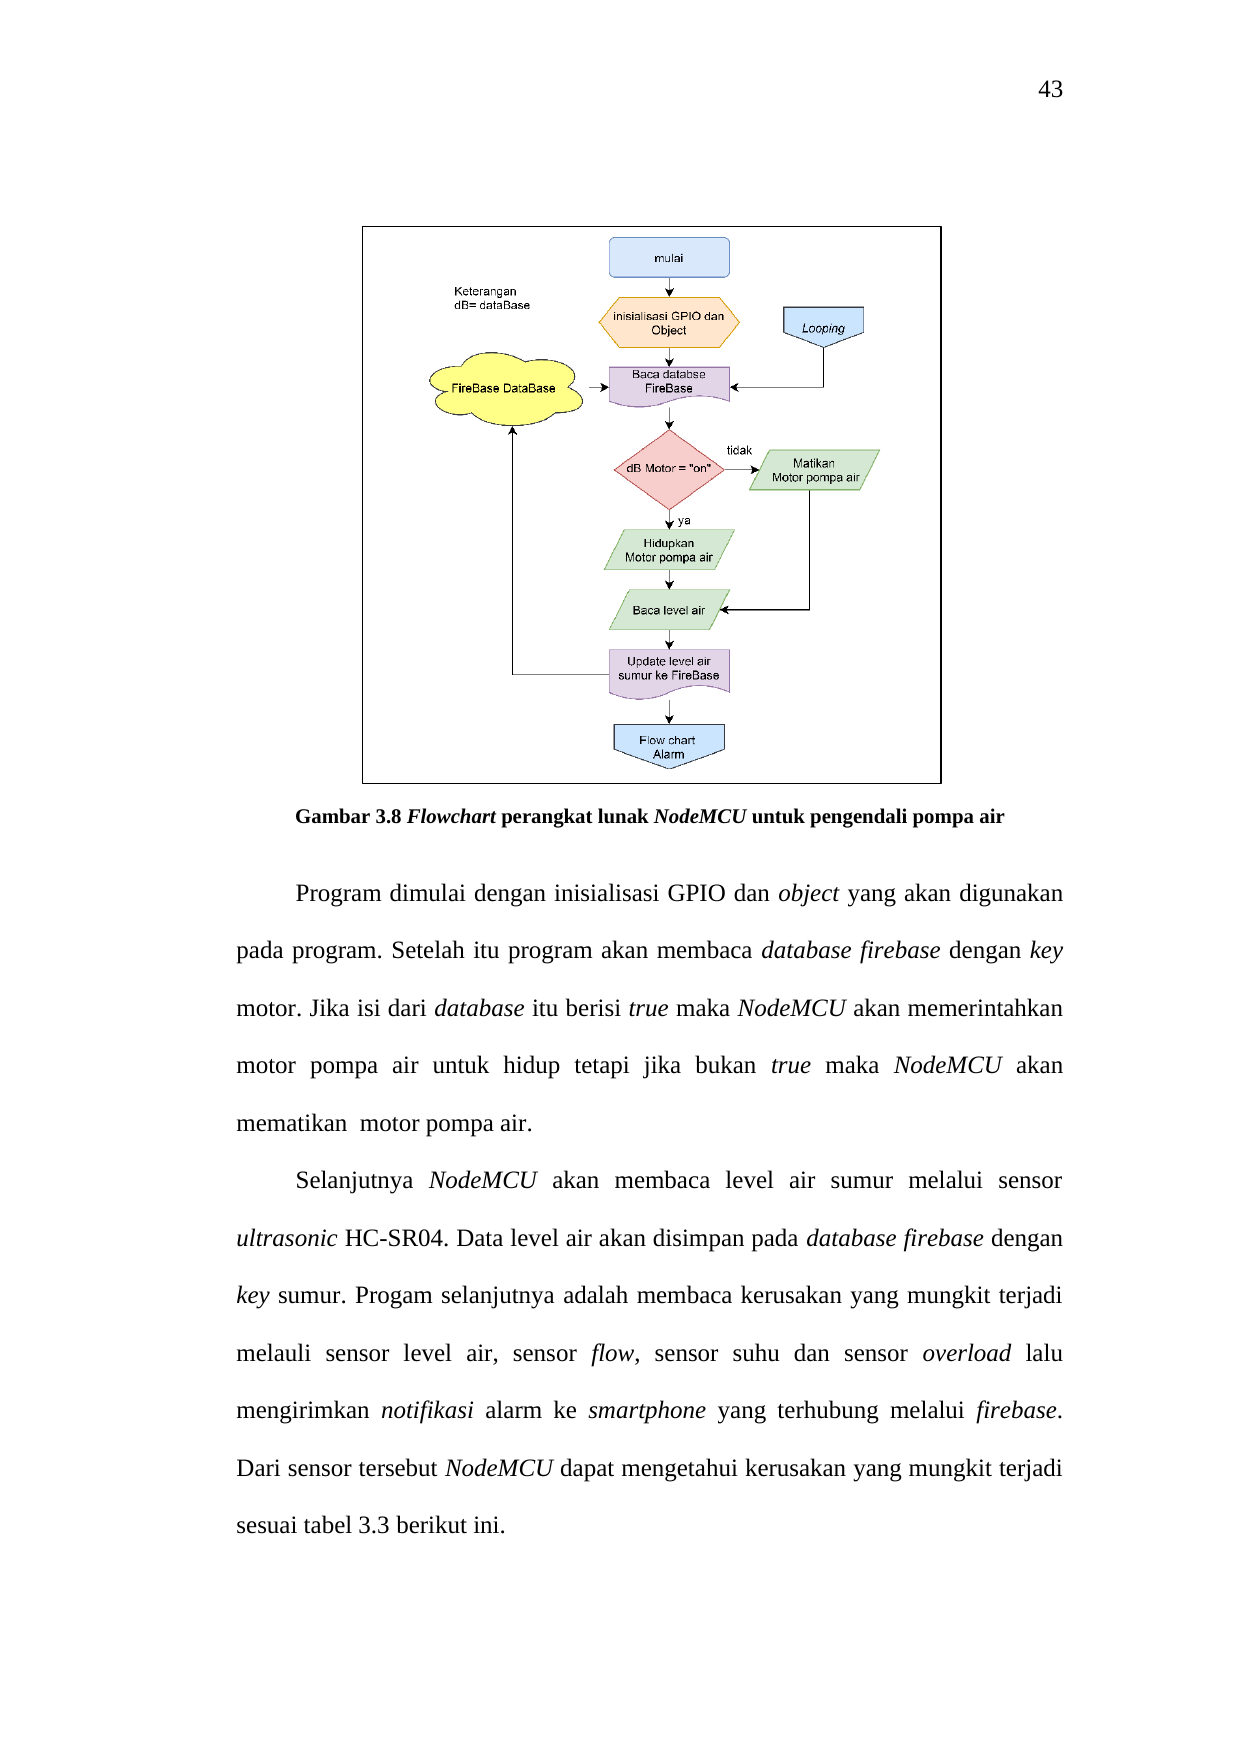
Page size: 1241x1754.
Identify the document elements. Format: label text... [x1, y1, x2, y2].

picture [418, 236, 881, 769]
subtitle Gambar 3.8 Flowchart perangkat lunak NodeMCU untuk pengendali pompa air [236, 804, 1063, 828]
text Selanjutnya NodeMCU akan membaca level air sumur melalui sensor ultrasonic HC-SR04. Data level air akan disimpan pada database firebase dengan key sumur. Progam selanjutnya adalah membaca kerusakan yang mungkit terjadi melauli sensor level air, sensor flow, sensor suhu dan sensor overload lalu mengirimkan notifikasi alarm ke smartphone yang terhubung melalui firebase. Dari sensor tersebut NodeMCU dapat mengetahui kerusakan yang mungkit terjadi sesuai tabel 3.3 berikut ini. [236, 1165, 1063, 1539]
text Program dimulai dengan inisialisasi GPIO dan object yang akan digunakan pada program. Setelah itu program akan membaca database firebase dengan key motor. Jika isi dari database itu berisi true maka NodeMCU akan memerintahkan motor pompa air untuk hidup tetapi jika bukan true maka NodeMCU akan mematikan motor pompa air. [236, 878, 1063, 1136]
